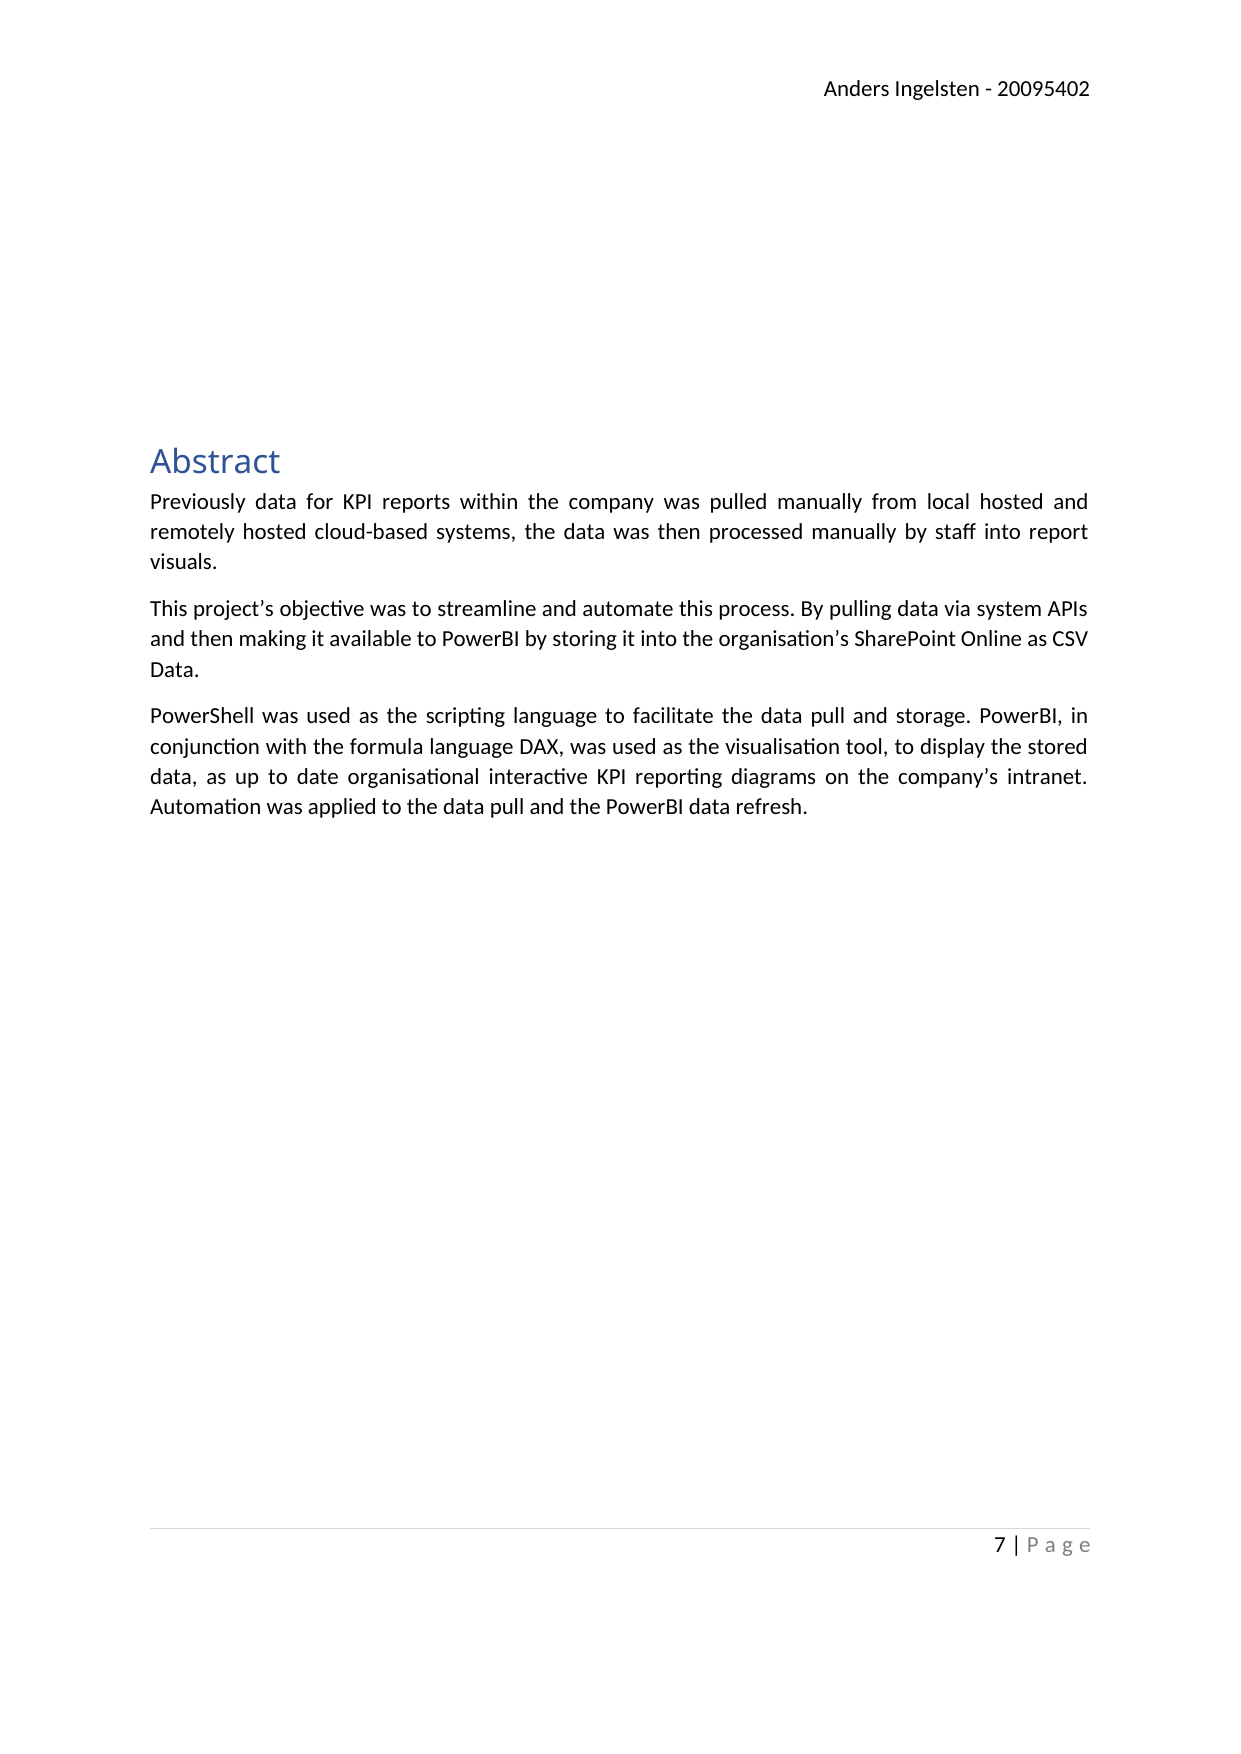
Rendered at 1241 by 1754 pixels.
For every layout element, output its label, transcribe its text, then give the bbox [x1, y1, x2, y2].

subtitle Abstract [150, 438, 1090, 483]
text This project’s objective was to streamline and automate this process. By pulling data via system APIs and then making it available to PowerBI by storing it into the organisation’s SharePoint Online as CSV Data. [150, 594, 1090, 683]
text Previously data for KPI reports within the company was pulled manually from local hosted and remotely hosted cloud-based systems, the data was then processed manually by staff into report visuals. [150, 487, 1090, 576]
text PowerShell was used as the scripting language to facilitate the data pull and storage. PowerBI, in conjunction with the formula language DAX, was used as the visualisation tool, to display the stored data, as up to date organisational interactive KPI reporting diagrams on the company’s intranet. Automation was applied to the data pull and the PowerBI data refresh. [150, 702, 1090, 820]
